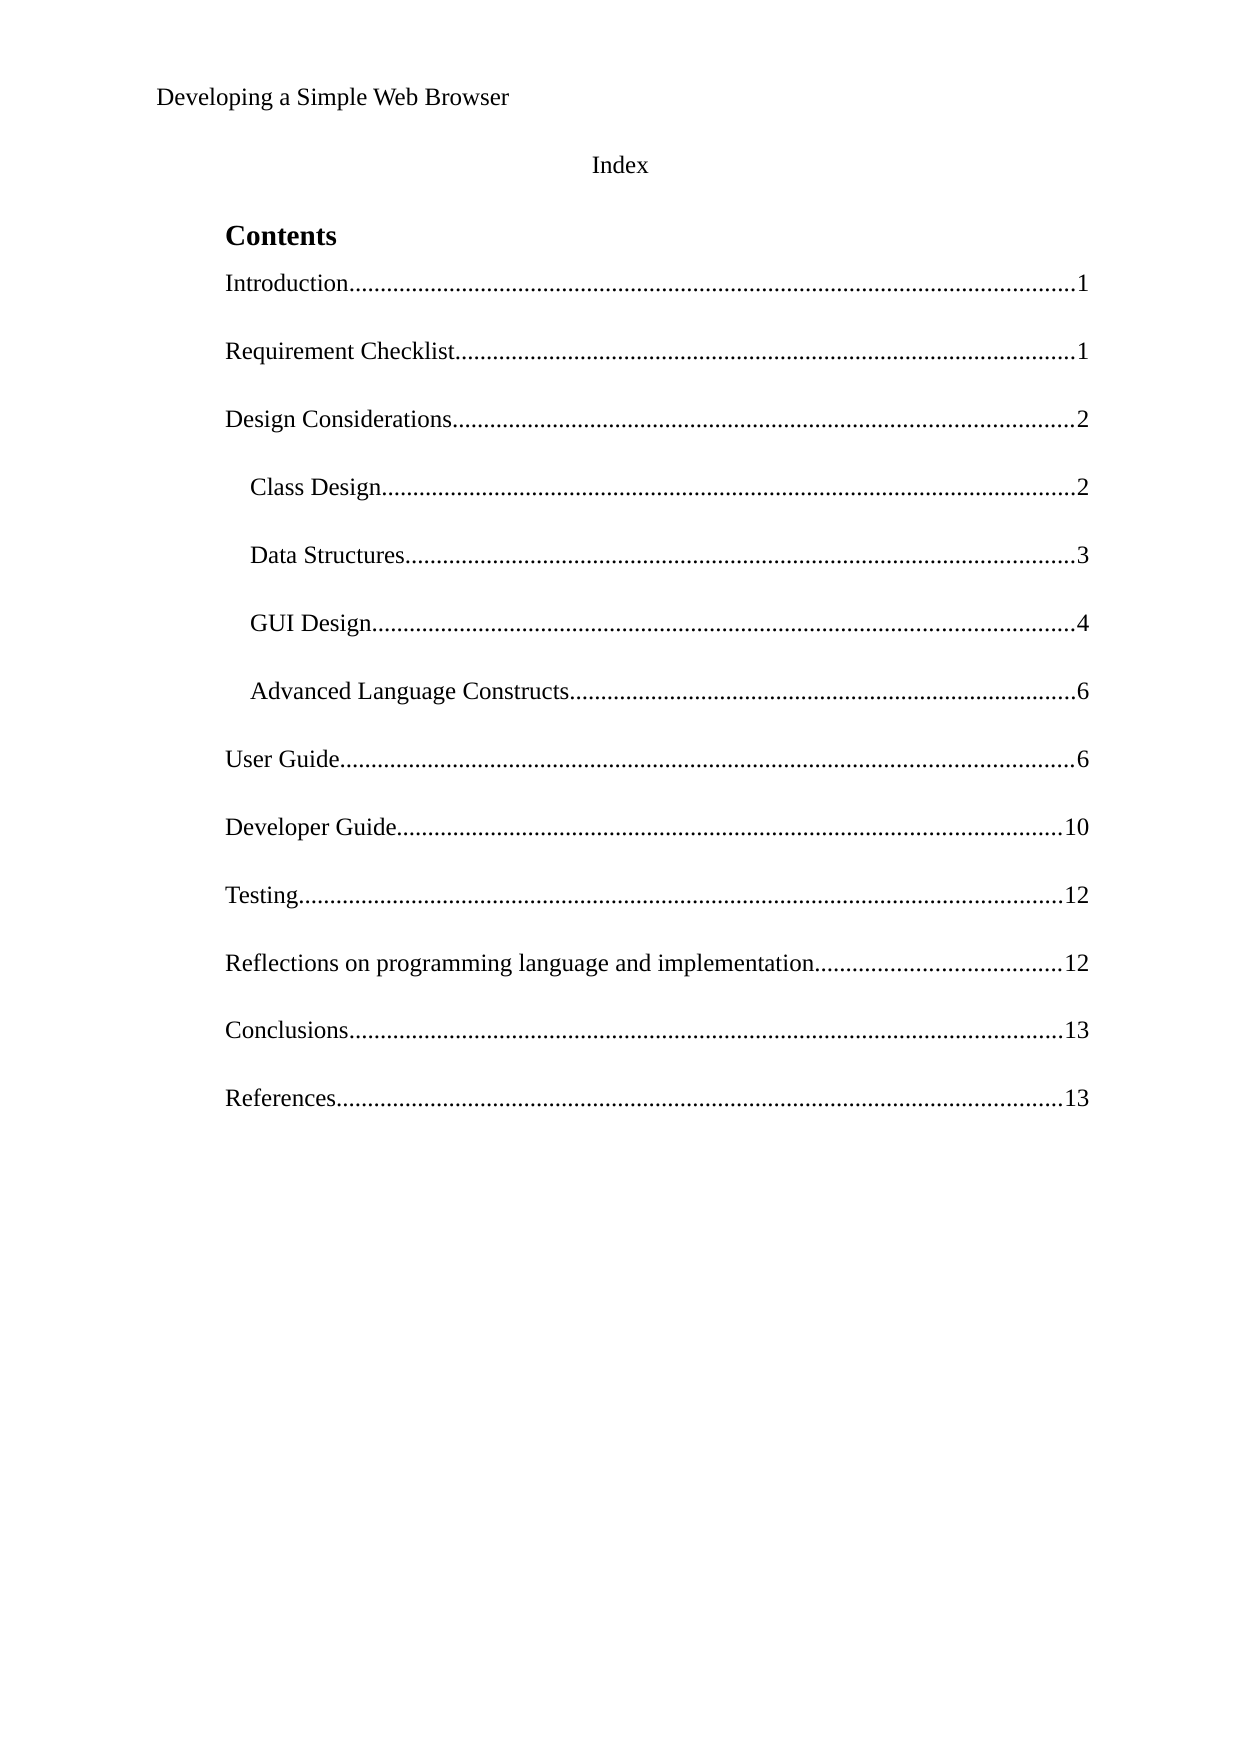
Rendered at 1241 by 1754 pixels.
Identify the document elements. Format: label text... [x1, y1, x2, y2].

text Index [150, 150, 1090, 179]
